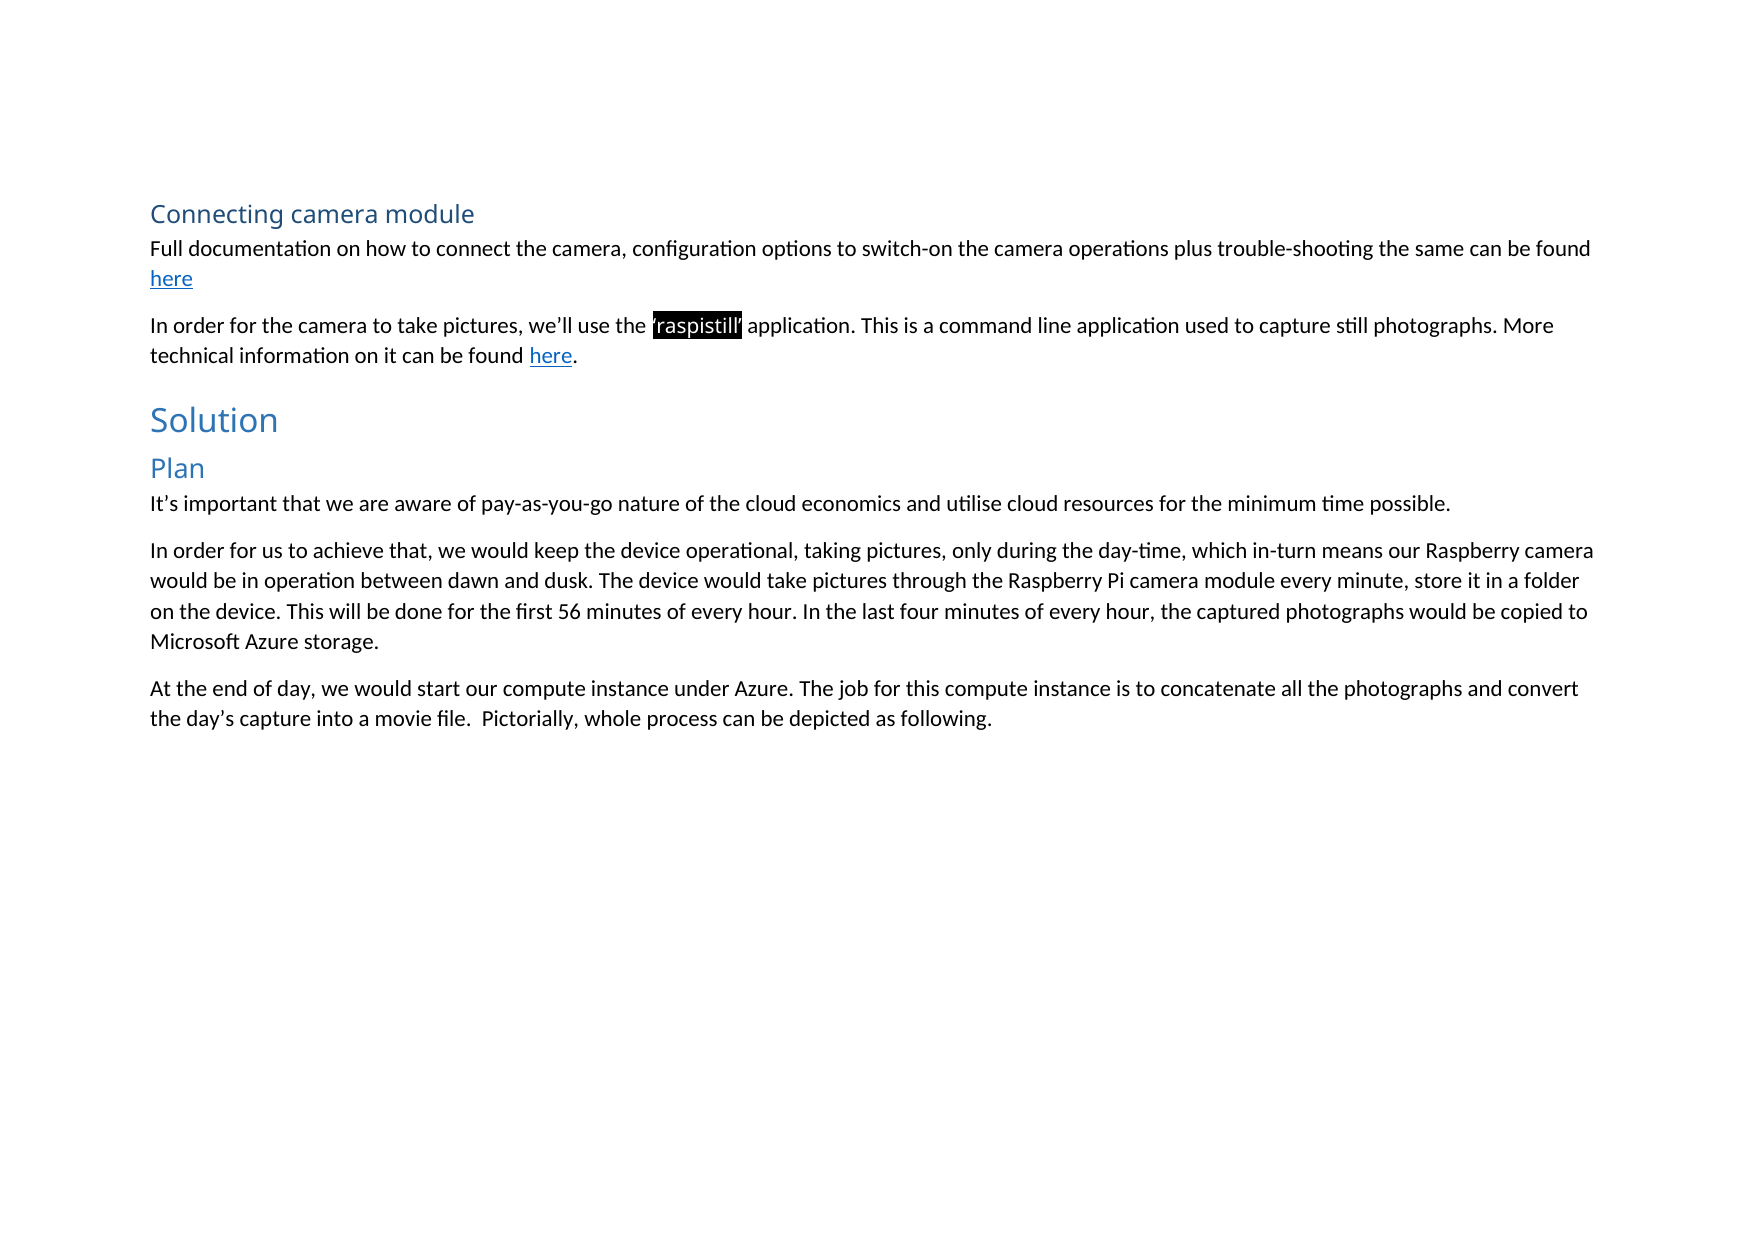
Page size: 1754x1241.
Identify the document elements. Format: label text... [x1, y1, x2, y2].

subtitle Connecting camera module [150, 197, 1604, 231]
text It’s important that we are aware of pay-as-you-go nature of the cloud economics and utilise cloud resources for the minimum time possible. [150, 489, 1604, 517]
subtitle Plan [150, 450, 1604, 487]
text At the end of day, we would start our compute instance under Azure. The job for this compute instance is to concatenate all the photographs and convert the day’s capture into a movie file. Pictorially, whole process can be depicted as following. [150, 674, 1604, 732]
text In order for us to achieve that, we would keep the device operational, taking pictures, only during the day-time, which in-turn means our Raspberry camera would be in operation between dawn and dusk. The device would take pictures through the Raspberry Pi camera module every minute, store it in a folder on the device. This will be done for the first 56 minutes of every hour. In the last four minutes of every hour, the captured photographs would be copied to Microsoft Azure storage. [150, 536, 1604, 655]
text In order for the camera to take pictures, we’ll use the ‘raspistill’ application. This is a command line application used to capture still photographs. More technical information on it can be found here. [150, 311, 1604, 369]
text Full documentation on how to connect the camera, configuration options to switch-on the camera operations plus trouble-shooting the same can be found here [150, 234, 1604, 292]
subtitle Solution [150, 397, 1604, 442]
